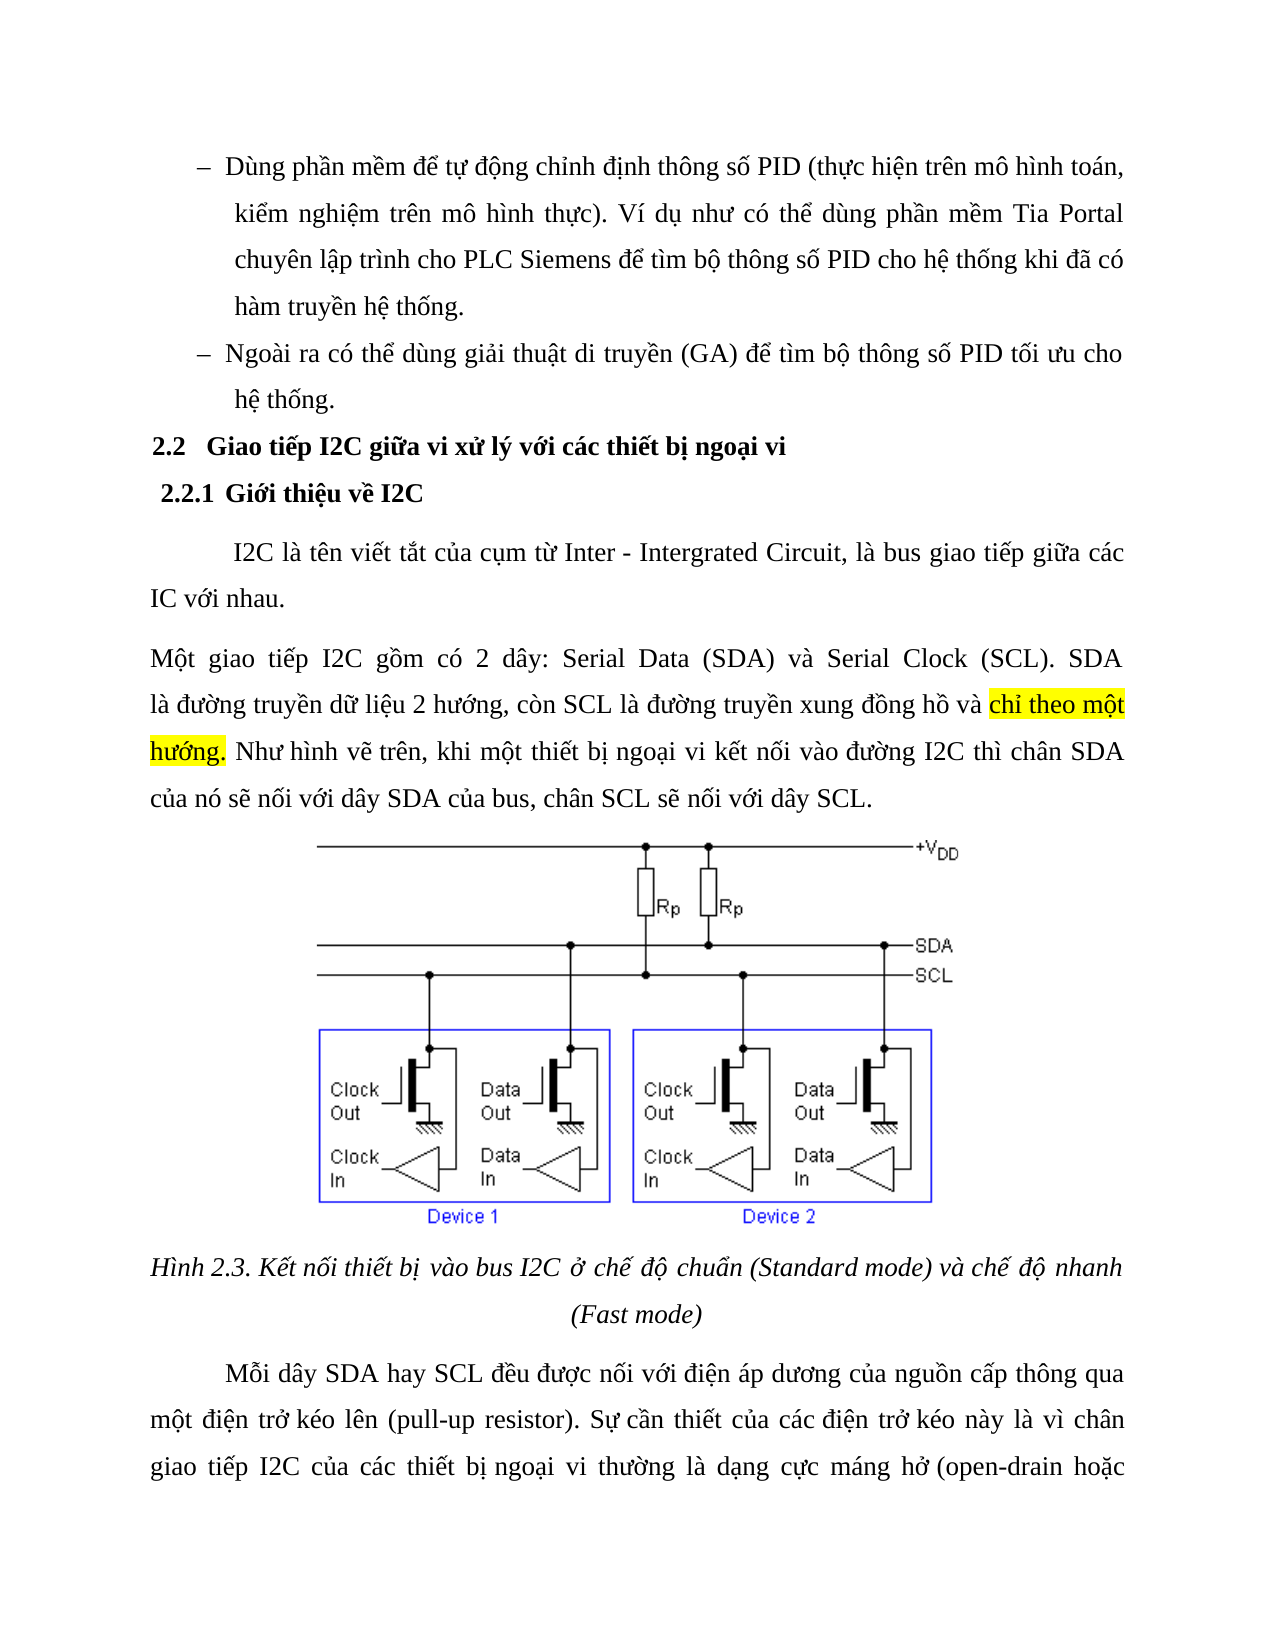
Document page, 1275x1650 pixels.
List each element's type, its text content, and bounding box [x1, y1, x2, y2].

list Giao tiếp I2C giữa vi xử lý với các thiết bị ngoại vi [169, 430, 1125, 461]
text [150, 1357, 1125, 1481]
list Ngoài ra có thể dùng giải thuật di truyền (GA) để tìm bộ thông số PID tối ưu cho hệ thống. [197, 337, 1125, 414]
list Giới thiệu về I2C [187, 477, 1125, 508]
list Dùng phần mềm để tự động chỉnh định thông số PID (thực hiện trên mô hình toán, kiểm nghiệm trên mô hình thực). Ví dụ như có thể dùng phần mềm Tia Portal chuyên lập trình cho PLC Siemens để tìm bộ thông số PID cho hệ thống khi đã có hàm truyền hệ thống. [197, 150, 1125, 321]
text Hình 2.3. Kết nối thiết bị vào bus I2C ở chế độ chuẩn (Standard mode) và chế độ nhanh (Fast mode) [150, 1251, 1125, 1329]
picture [316, 840, 959, 1225]
text I2C là tên viết tắt của cụm từ Inter ‐ Intergrated Circuit, là bus giao tiếp giữa các IC với nhau. [150, 536, 1125, 614]
text Một giao tiếp I2C gồm có 2 dây: Serial Data (SDA) và Serial Clock (SCL). SDA là đường truyền dữ liệu 2 hướng, còn SCL là đường truyền xung đồng hồ và chỉ theo một hướng. Như hình vẽ trên, khi một thiết bị ngoại vi kết nối vào đường I2C thì chân SDA của nó sẽ nối với dây SDA của bus, chân SCL sẽ nối với dây SCL. [150, 642, 1125, 813]
